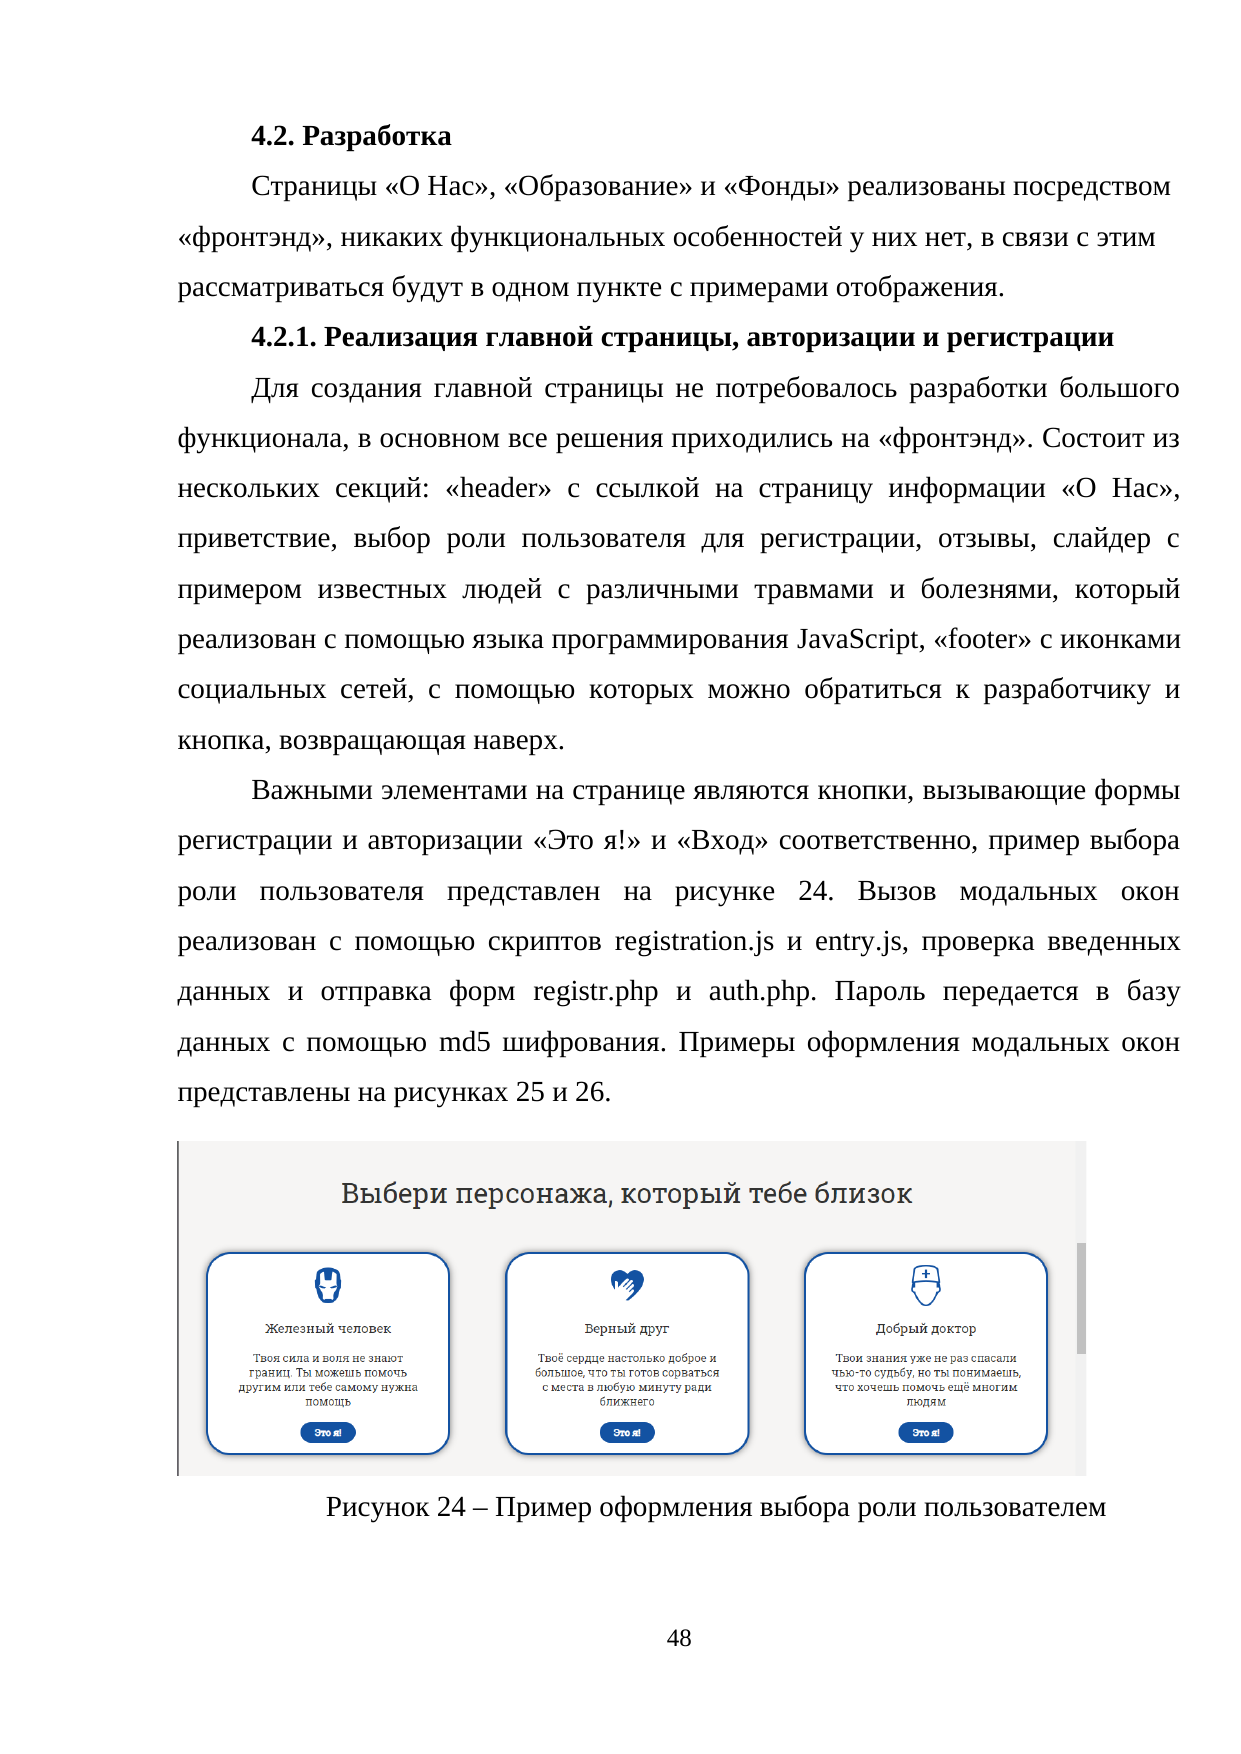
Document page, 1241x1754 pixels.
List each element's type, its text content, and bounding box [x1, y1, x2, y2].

text 4.2.1. Реализация главной страницы, авторизации и регистрации [177, 319, 1181, 353]
text Важными элементами на странице являются кнопки, вызывающие формы регистрации и авторизации «Это я!» и «Вход» соответственно, пример выбора роли пользователя представлен на рисунке 24. Вызов модальных окон реализован с помощью скриптов registration.js и entry.js, проверка введенных данных и отправка форм registr.php и auth.php. Пароль передается в базу данных с помощью md5 шифрования. Примеры оформления модальных окон представлены на рисунках 25 и 26. [177, 772, 1181, 1108]
text Для создания главной страницы не потребовалось разработки большого функционала, в основном все решения приходились на «фронтэнд». Состоит из нескольких секций: «header» с ссылкой на страницу информации «О Нас», приветствие, выбор роли пользователя для регистрации, отзывы, слайдер с примером известных людей с различными травмами и болезнями, который реализован с помощью языка программирования JavaScript, «footer» с иконками социальных сетей, с помощью которых можно обратиться к разработчику и кнопка, возвращающая наверх. [177, 370, 1181, 755]
text 4.2. Разработка [177, 118, 1181, 152]
picture [177, 1141, 1087, 1476]
text Рисунок 24 – Пример оформления выбора роли пользователем [177, 1489, 1181, 1523]
text Страницы «О Нас», «Образование» и «Фонды» реализованы посредством «фронтэнд», никаких функциональных особенностей у них нет, в связи с этим рассматриваться будут в одном пункте с примерами отображения. [177, 168, 1181, 303]
